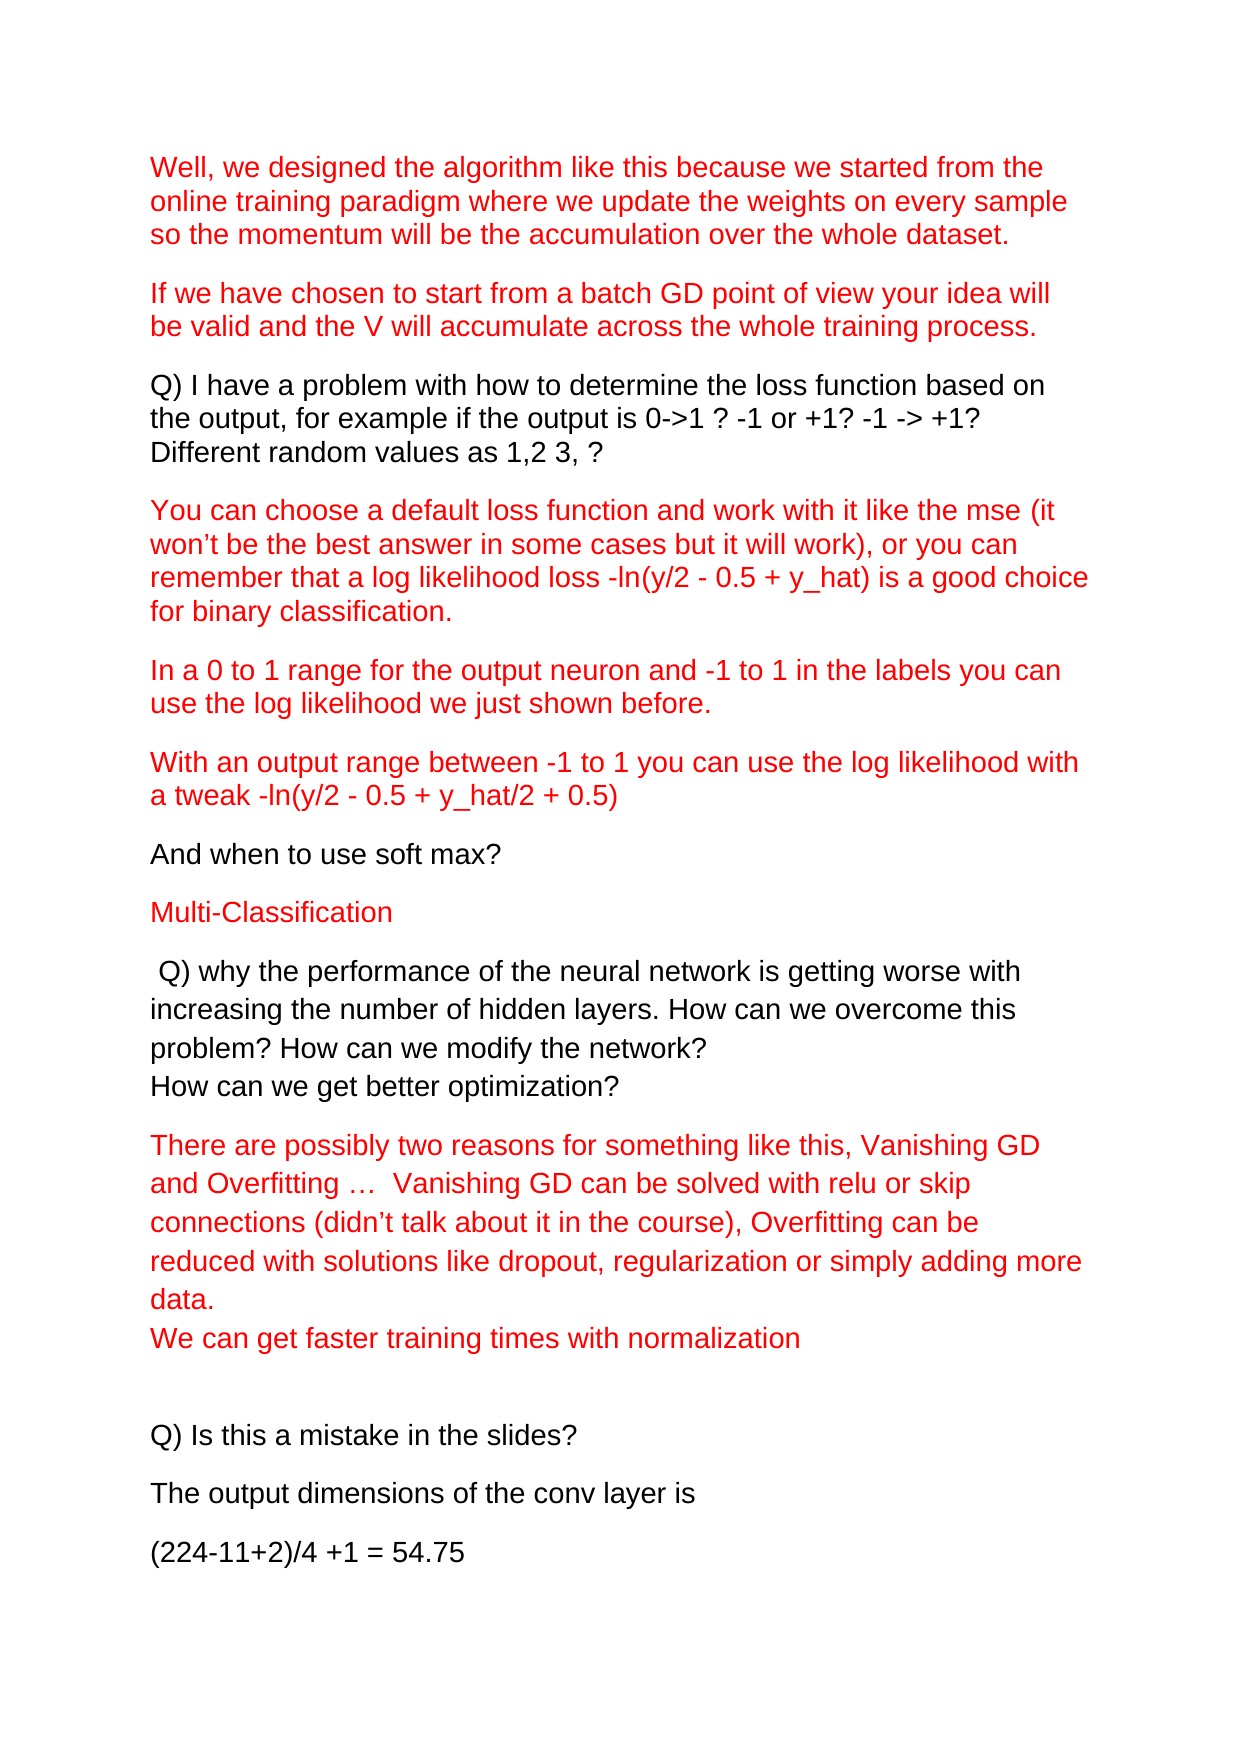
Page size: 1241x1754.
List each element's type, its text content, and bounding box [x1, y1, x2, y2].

text Q) Is this a mistake in the slides? [150, 1418, 1090, 1451]
text If we have chosen to start from a batch GD point of view your idea will be valid and the V will accumulate across the whole training process. [150, 276, 1090, 343]
text Well, we designed the algorithm like this because we started from the online training paradigm where we update the weights on every sample so the momentum will be the accumulation over the whole dataset. [150, 150, 1090, 251]
text You can choose a default loss function and work with it like the mse (it won’t be the best answer in some cases but it will work), or you can remember that a log likelihood loss -ln(y/2 - 0.5 + y_hat) is a good choice for binary classification. [150, 493, 1090, 627]
text The output dimensions of the conv layer is [150, 1476, 1090, 1510]
text (224-11+2)/4 +1 = 54.75 [150, 1535, 1090, 1568]
text How can we get better optimization? [150, 1069, 1090, 1103]
text And when to use soft max? [150, 837, 1090, 870]
text Q) I have a problem with how to determine the loss function based on the output, for example if the output is 0->1 ? -1 or +1? -1 -> +1? Different random values as 1,2 3, ? [150, 368, 1090, 468]
text There are possibly two reasons for something like this, Vanishing GD and Overfitting … Vanishing GD can be solved with relu or skip connections (didn’t talk about it in the course), Overfitting can be reduced with solutions like dropout, regularization or simply adding more data. [150, 1128, 1090, 1316]
text Q) why the performance of the neural network is getting worse with increasing the number of hidden layers. How can we overcome this problem? How can we modify the network? [150, 954, 1090, 1064]
text In a 0 to 1 range for the output neuron and -1 to 1 in the labels you can use the log likelihood we just shown before. [150, 652, 1090, 719]
text We can get faster training times with normalization [150, 1321, 1090, 1354]
text With an output range between -1 to 1 you can use the log likelihood with a tweak -ln(y/2 - 0.5 + y_hat/2 + 0.5) [150, 744, 1090, 812]
text Multi-Classification [150, 895, 1090, 929]
